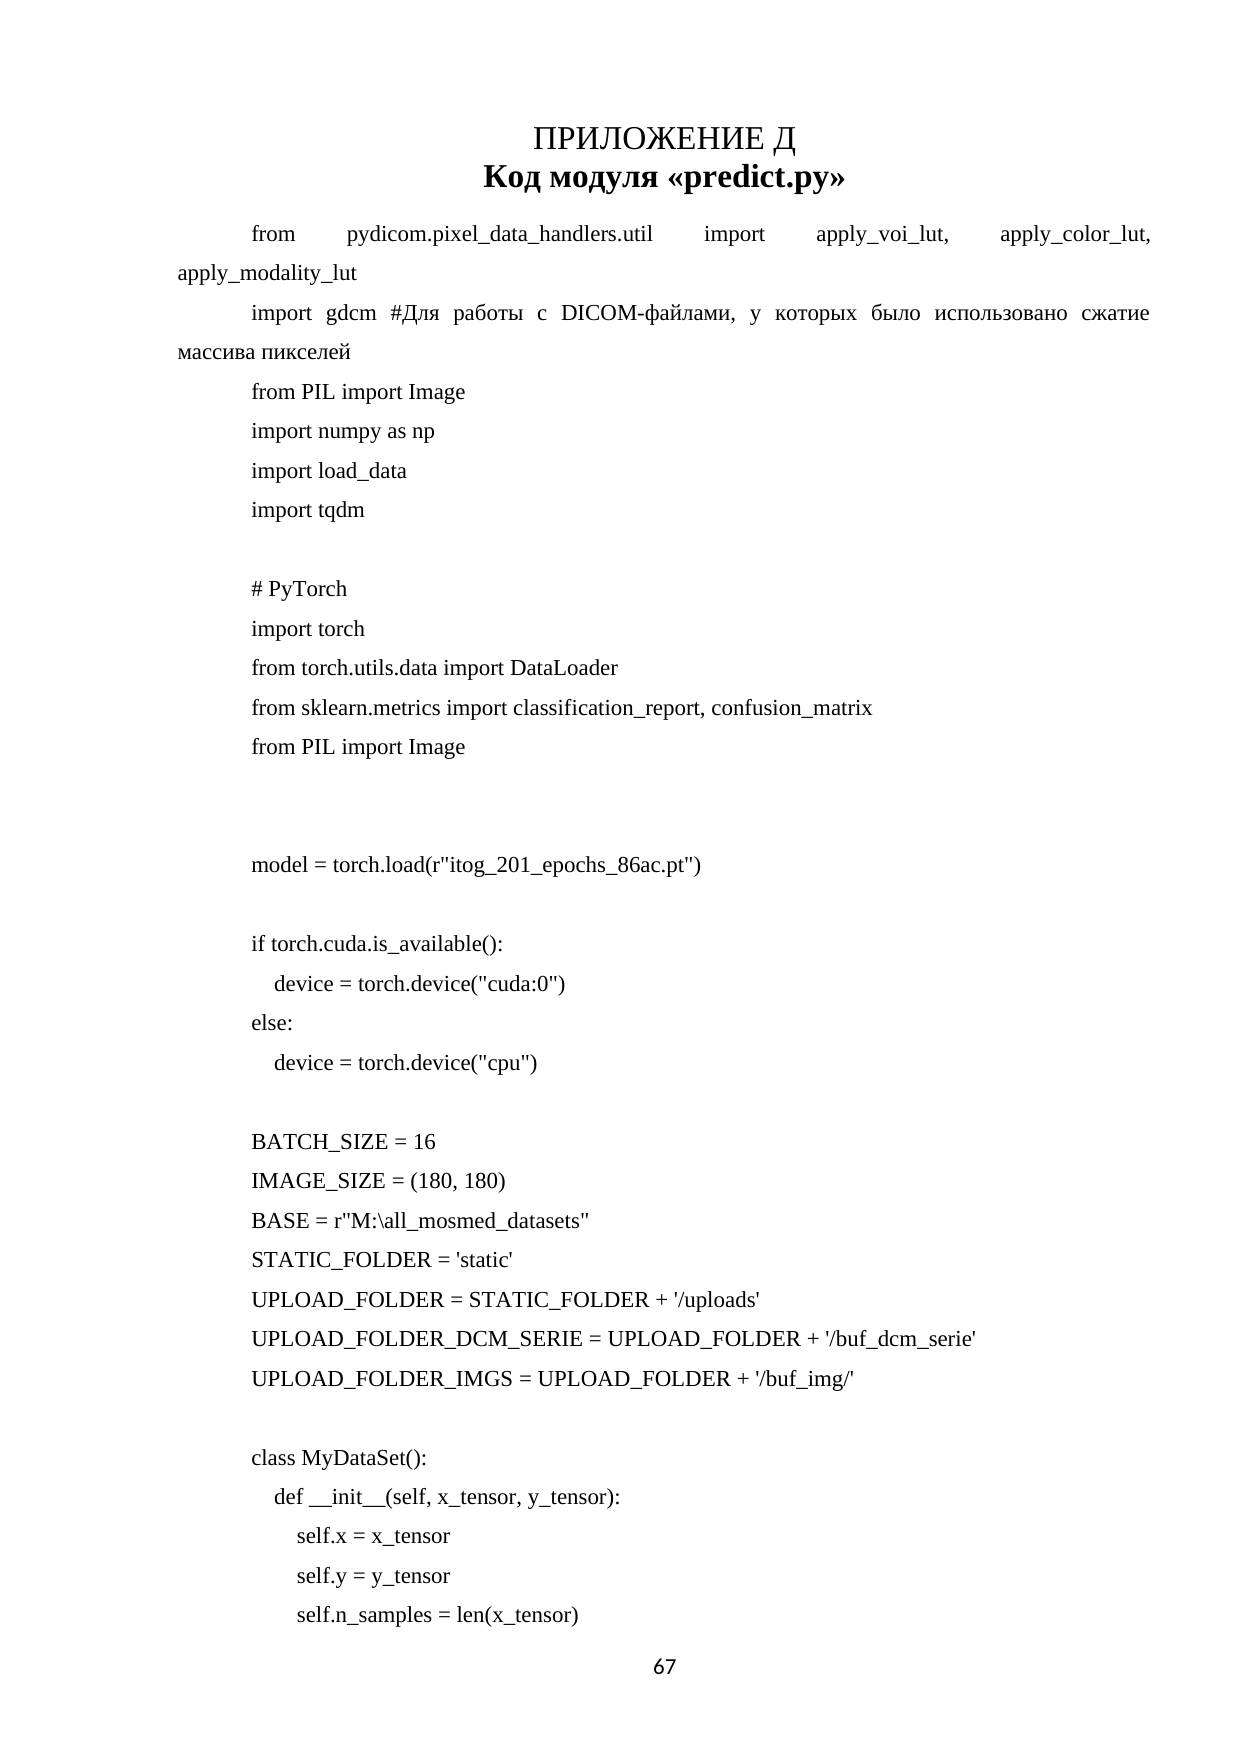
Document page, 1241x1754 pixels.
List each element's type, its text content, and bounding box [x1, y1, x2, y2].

text from sklearn.metrics import classification_report, confusion_matrix [177, 693, 1152, 720]
text device = torch.device("cpu") [177, 1049, 1152, 1075]
text import numpy as np [177, 417, 1152, 443]
list ПРИЛОЖЕНИЕ Д Код модуля «predict.py» [177, 118, 1152, 195]
text self.x = x_tensor [177, 1523, 1152, 1549]
text if torch.cuda.is_available(): [177, 930, 1152, 957]
text from torch.utils.data import DataLoader [177, 654, 1152, 680]
text class MyDataSet(): [177, 1444, 1152, 1470]
text def __init__(self, x_tensor, y_tensor): [177, 1483, 1152, 1509]
text UPLOAD_FOLDER_IMGS = UPLOAD_FOLDER + '/buf_img/' [177, 1365, 1152, 1391]
text device = torch.device("cuda:0") [177, 970, 1152, 996]
text model = torch.load(r"itog_201_epochs_86ac.pt") [177, 851, 1152, 878]
text from PIL import Image [177, 733, 1152, 759]
text import gdcm #Для работы с DICOM-файлами, у которых было использовано сжатие массива пикселей [177, 299, 1152, 364]
text self.y = y_tensor [177, 1562, 1152, 1588]
text BATCH_SIZE = 16 [177, 1128, 1152, 1154]
text STATIC_FOLDER = 'static' [177, 1246, 1152, 1273]
text import tqdm [177, 496, 1152, 522]
text import torch [177, 614, 1152, 641]
text BASE = r"M:\all_mosmed_datasets" [177, 1207, 1152, 1233]
text import load_data [177, 457, 1152, 483]
text # PyTorch [177, 575, 1152, 601]
text IMAGE_SIZE = (180, 180) [177, 1167, 1152, 1194]
text from PIL import Image [177, 378, 1152, 404]
text UPLOAD_FOLDER = STATIC_FOLDER + '/uploads' [177, 1286, 1152, 1312]
text from pydicom.pixel_data_handlers.util import apply_voi_lut, apply_color_lut, apply_modality_lut [177, 220, 1152, 286]
text UPLOAD_FOLDER_DCM_SERIE = UPLOAD_FOLDER + '/buf_dcm_serie' [177, 1325, 1152, 1352]
text else: [177, 1009, 1152, 1036]
text self.n_samples = len(x_tensor) [177, 1602, 1152, 1628]
